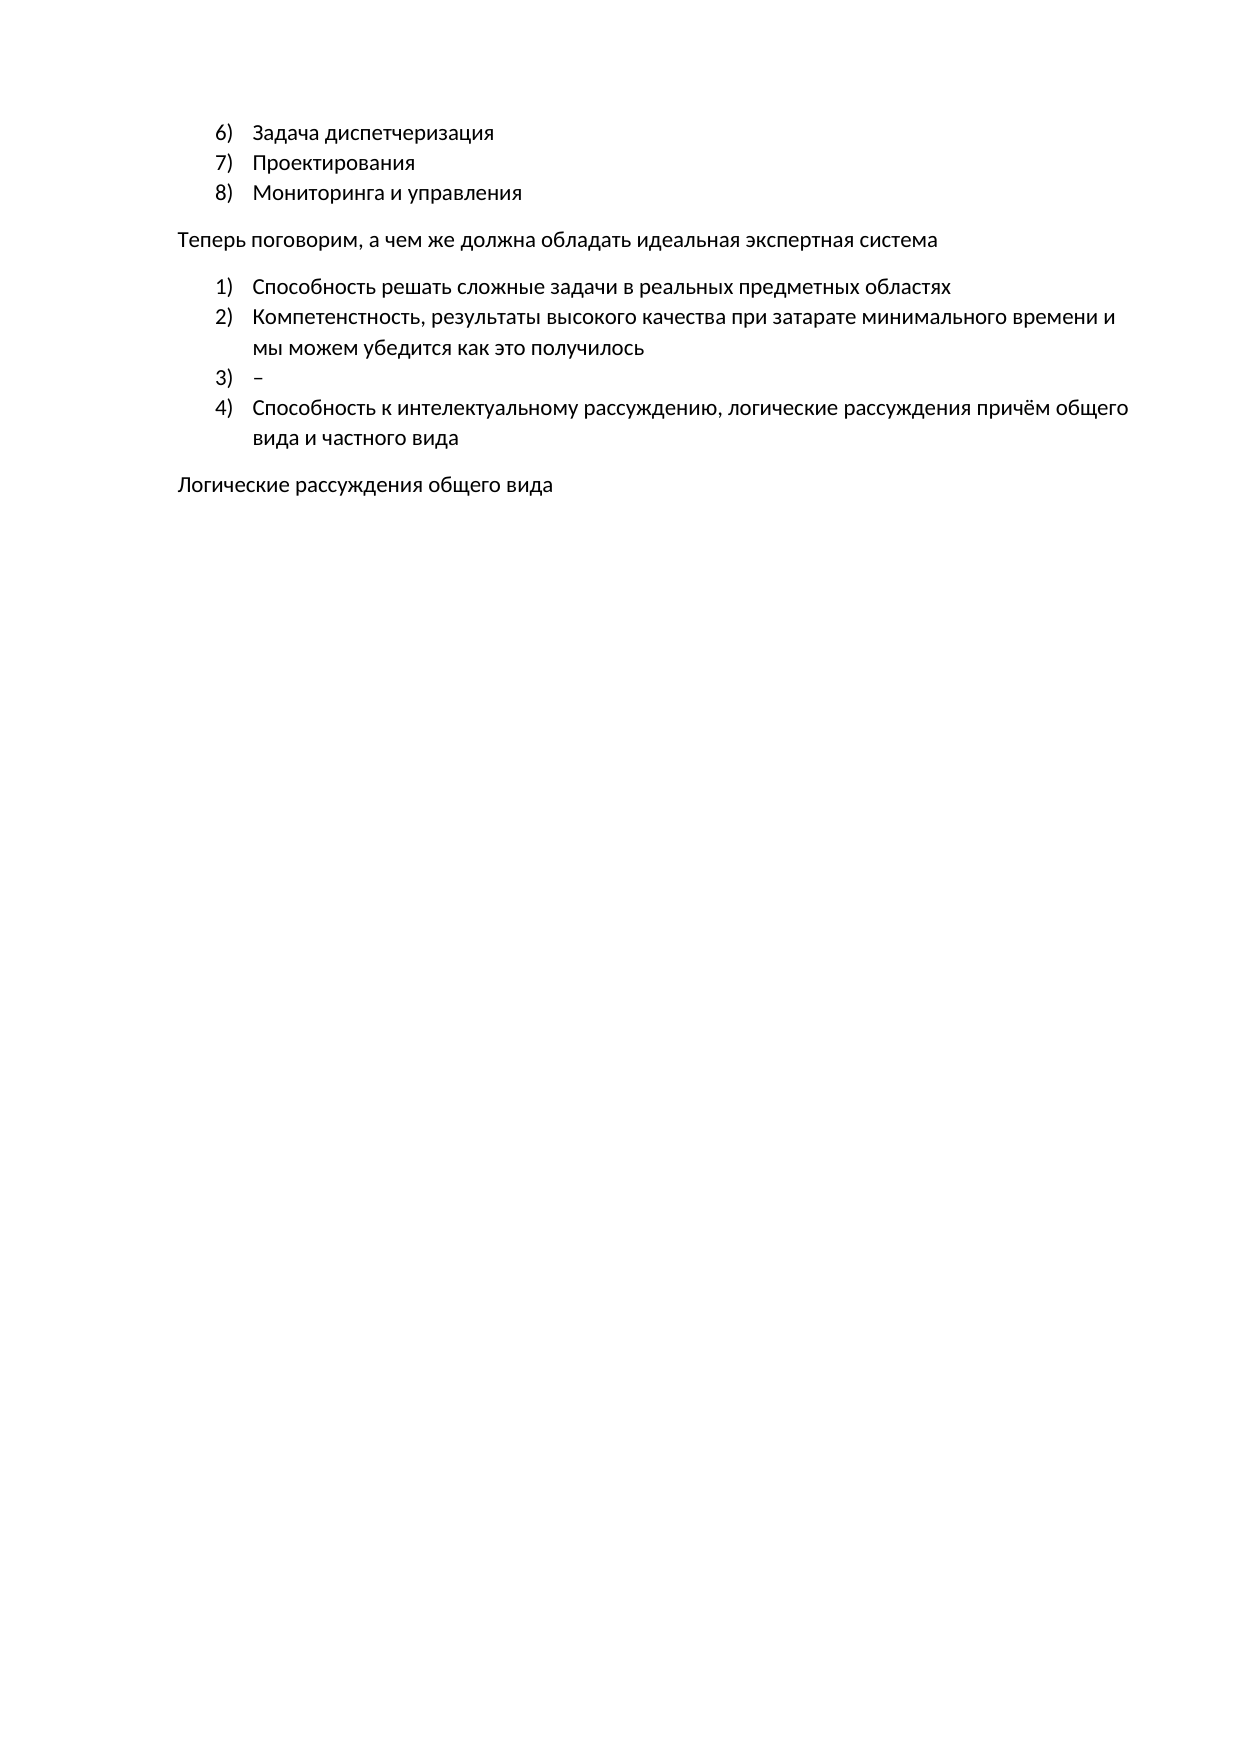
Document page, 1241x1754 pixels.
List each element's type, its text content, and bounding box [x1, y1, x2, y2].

list – [215, 363, 1152, 391]
list Компетенстность, результаты высокого качества при затарате минимального времени и мы можем убедится как это получилось [215, 302, 1152, 361]
text Логические рассуждения общего вида [177, 470, 1152, 498]
list Задача диспетчеризация [215, 118, 1152, 146]
list Проектирования [215, 148, 1152, 176]
text Теперь поговорим, а чем же должна обладать идеальная экспертная система [177, 225, 1152, 253]
list Мониторинга и управления [215, 178, 1152, 207]
list Способность решать сложные задачи в реальных предметных областях [215, 272, 1152, 300]
list Способность к интелектуальному рассуждению, логические рассуждения причём общего вида и частного вида [215, 393, 1152, 451]
